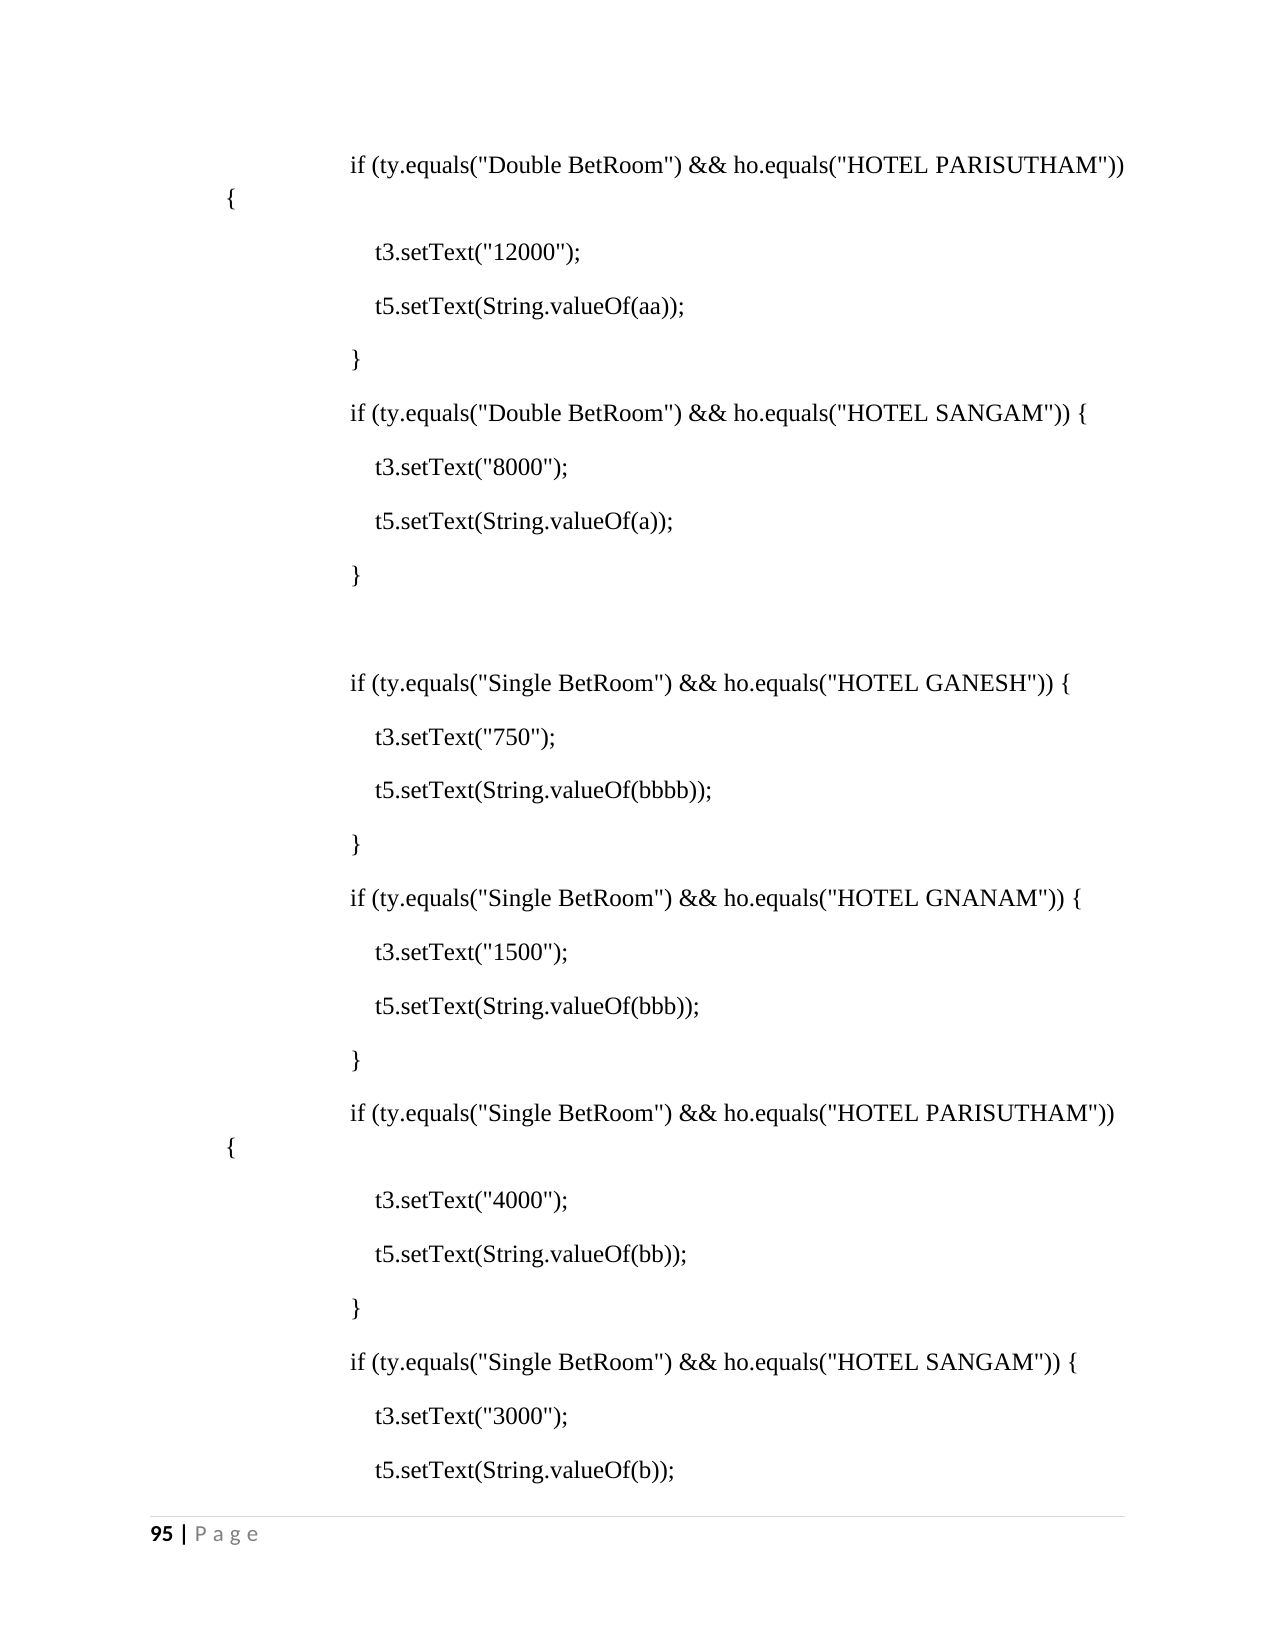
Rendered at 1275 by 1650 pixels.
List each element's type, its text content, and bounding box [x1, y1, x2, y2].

text } [225, 1293, 1125, 1322]
text t5.setText(String.valueOf(bbbb)); [225, 775, 1125, 804]
text t5.setText(String.valueOf(bb)); [225, 1239, 1125, 1268]
text t5.setText(String.valueOf(bbb)); [225, 991, 1125, 1019]
text t3.setText("3000"); [225, 1401, 1125, 1429]
text } [225, 560, 1125, 589]
text t3.setText("12000"); [225, 237, 1125, 266]
text t3.setText("4000"); [225, 1185, 1125, 1214]
text t5.setText(String.valueOf(b)); [225, 1455, 1125, 1483]
text t5.setText(String.valueOf(aa)); [225, 291, 1125, 319]
text t3.setText("8000"); [225, 452, 1125, 481]
text if (ty.equals("Double BetRoom") && ho.equals("HOTEL PARISUTHAM")) { [225, 150, 1125, 212]
text t5.setText(String.valueOf(a)); [225, 506, 1125, 535]
text if (ty.equals("Single BetRoom") && ho.equals("HOTEL SANGAM")) { [225, 1347, 1125, 1376]
text } [225, 344, 1125, 373]
text t3.setText("750"); [225, 722, 1125, 750]
text if (ty.equals("Single BetRoom") && ho.equals("HOTEL GNANAM")) { [225, 883, 1125, 912]
text } [225, 1045, 1125, 1073]
text } [225, 829, 1125, 858]
text if (ty.equals("Single BetRoom") && ho.equals("HOTEL PARISUTHAM")) { [225, 1098, 1125, 1160]
text if (ty.equals("Single BetRoom") && ho.equals("HOTEL GANESH")) { [225, 668, 1125, 696]
text t3.setText("1500"); [225, 937, 1125, 966]
text if (ty.equals("Double BetRoom") && ho.equals("HOTEL SANGAM")) { [225, 398, 1125, 427]
